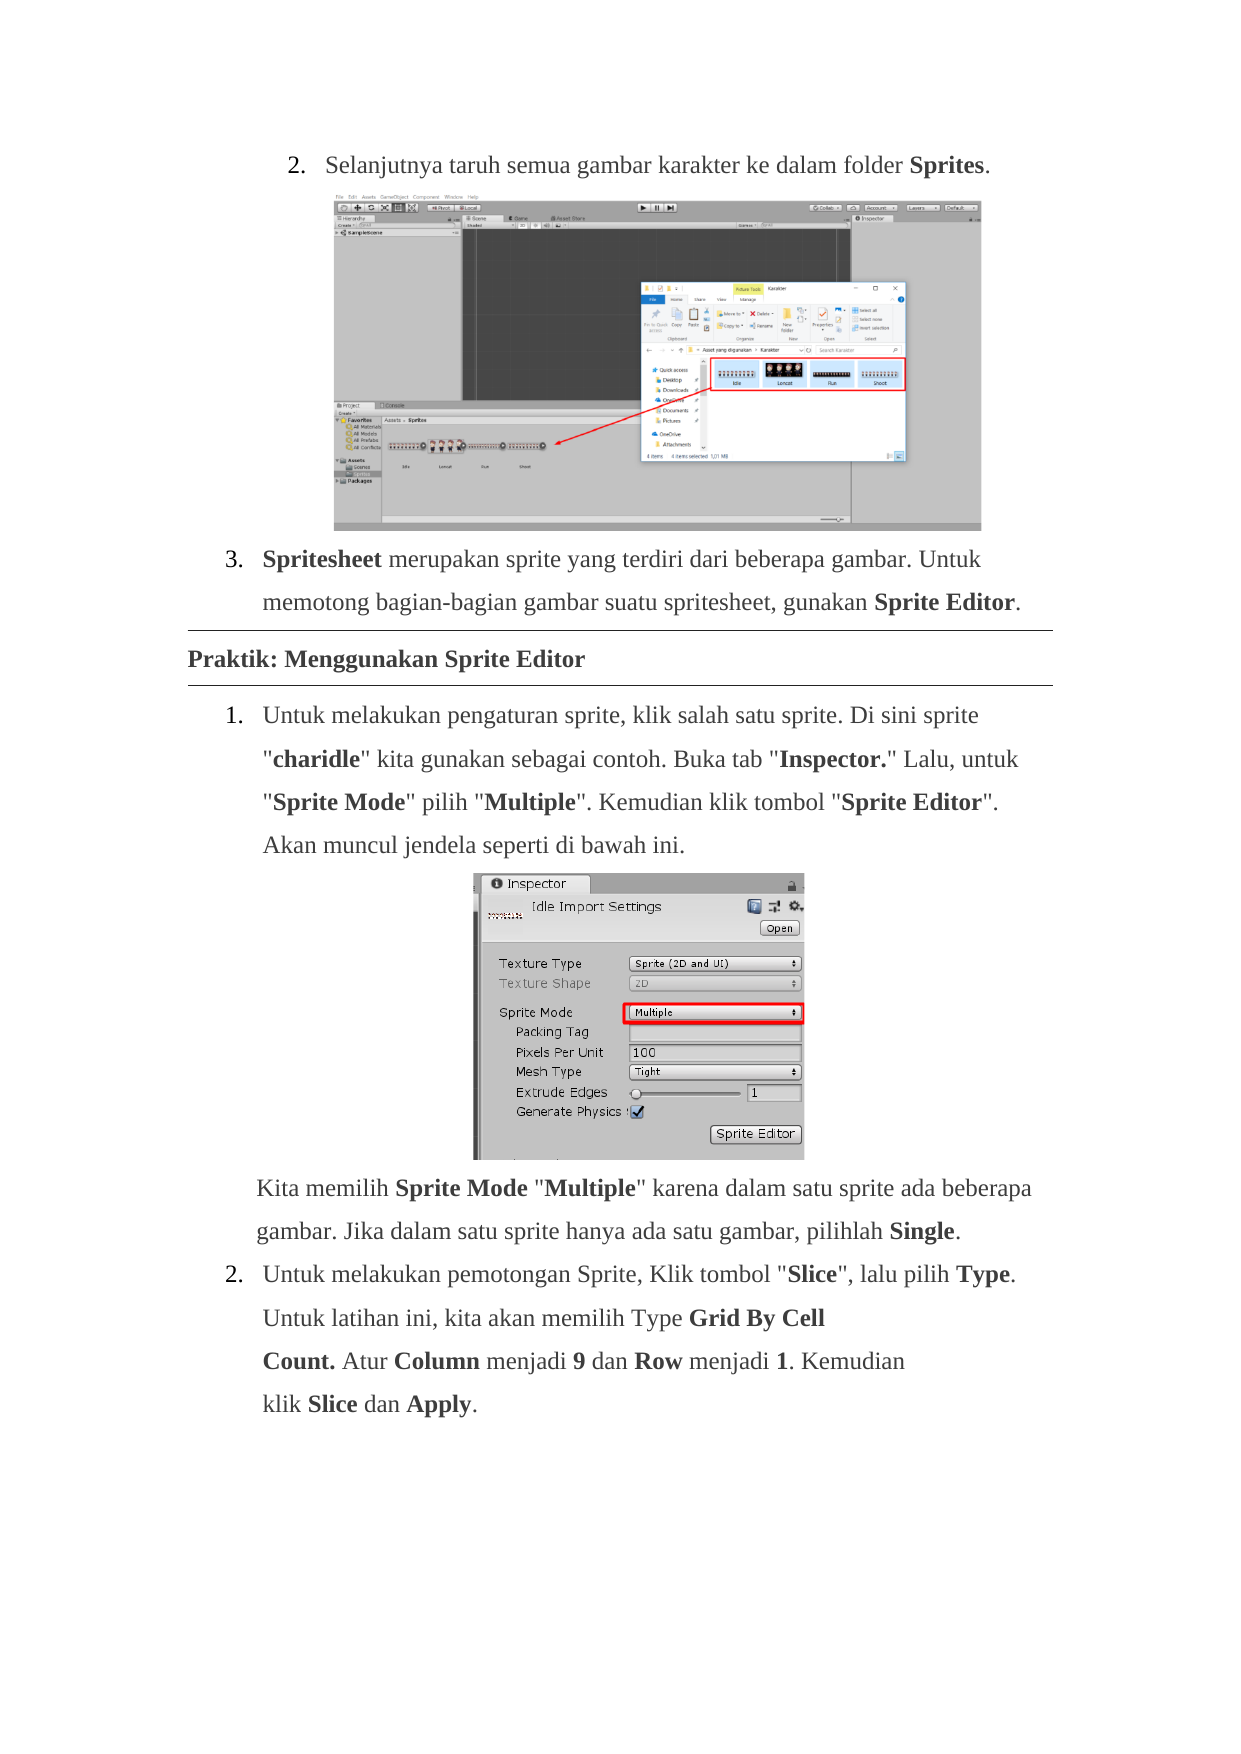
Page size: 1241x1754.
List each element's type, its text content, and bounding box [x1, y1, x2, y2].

subtitle Praktik: Menggunakan Sprite Editor [187, 631, 1053, 686]
text Kita memilih Sprite Mode "Multiple" karena dalam satu sprite ada beberapa gambar. Jika dalam satu sprite hanya ada satu gambar, pilihlah Single. [256, 1173, 1053, 1245]
list Untuk melakukan pemotongan Sprite, Klik tombol "Slice", lalu pilih Type. Untuk latihan ini, kita akan memilih Type Grid By Cell Count. Atur Column menjadi 9 dan Row menjadi 1. Kemudian klik Slice dan Apply. [225, 1259, 1053, 1418]
picture [333, 192, 982, 531]
list Spritesheet merupakan sprite yang terdiri dari beberapa gambar. Untuk memotong bagian-bagian gambar suatu spritesheet, gunakan Sprite Editor. [225, 544, 1053, 616]
picture [473, 873, 805, 1160]
list Untuk melakukan pengaturan sprite, klik salah satu sprite. Di sini sprite "charidle" kita gunakan sebagai contoh. Buka tab "Inspector." Lalu, untuk "Sprite Mode" pilih "Multiple". Kemudian klik tombol "Sprite Editor". Akan muncul jendela seperti di bawah ini. [225, 701, 1053, 859]
